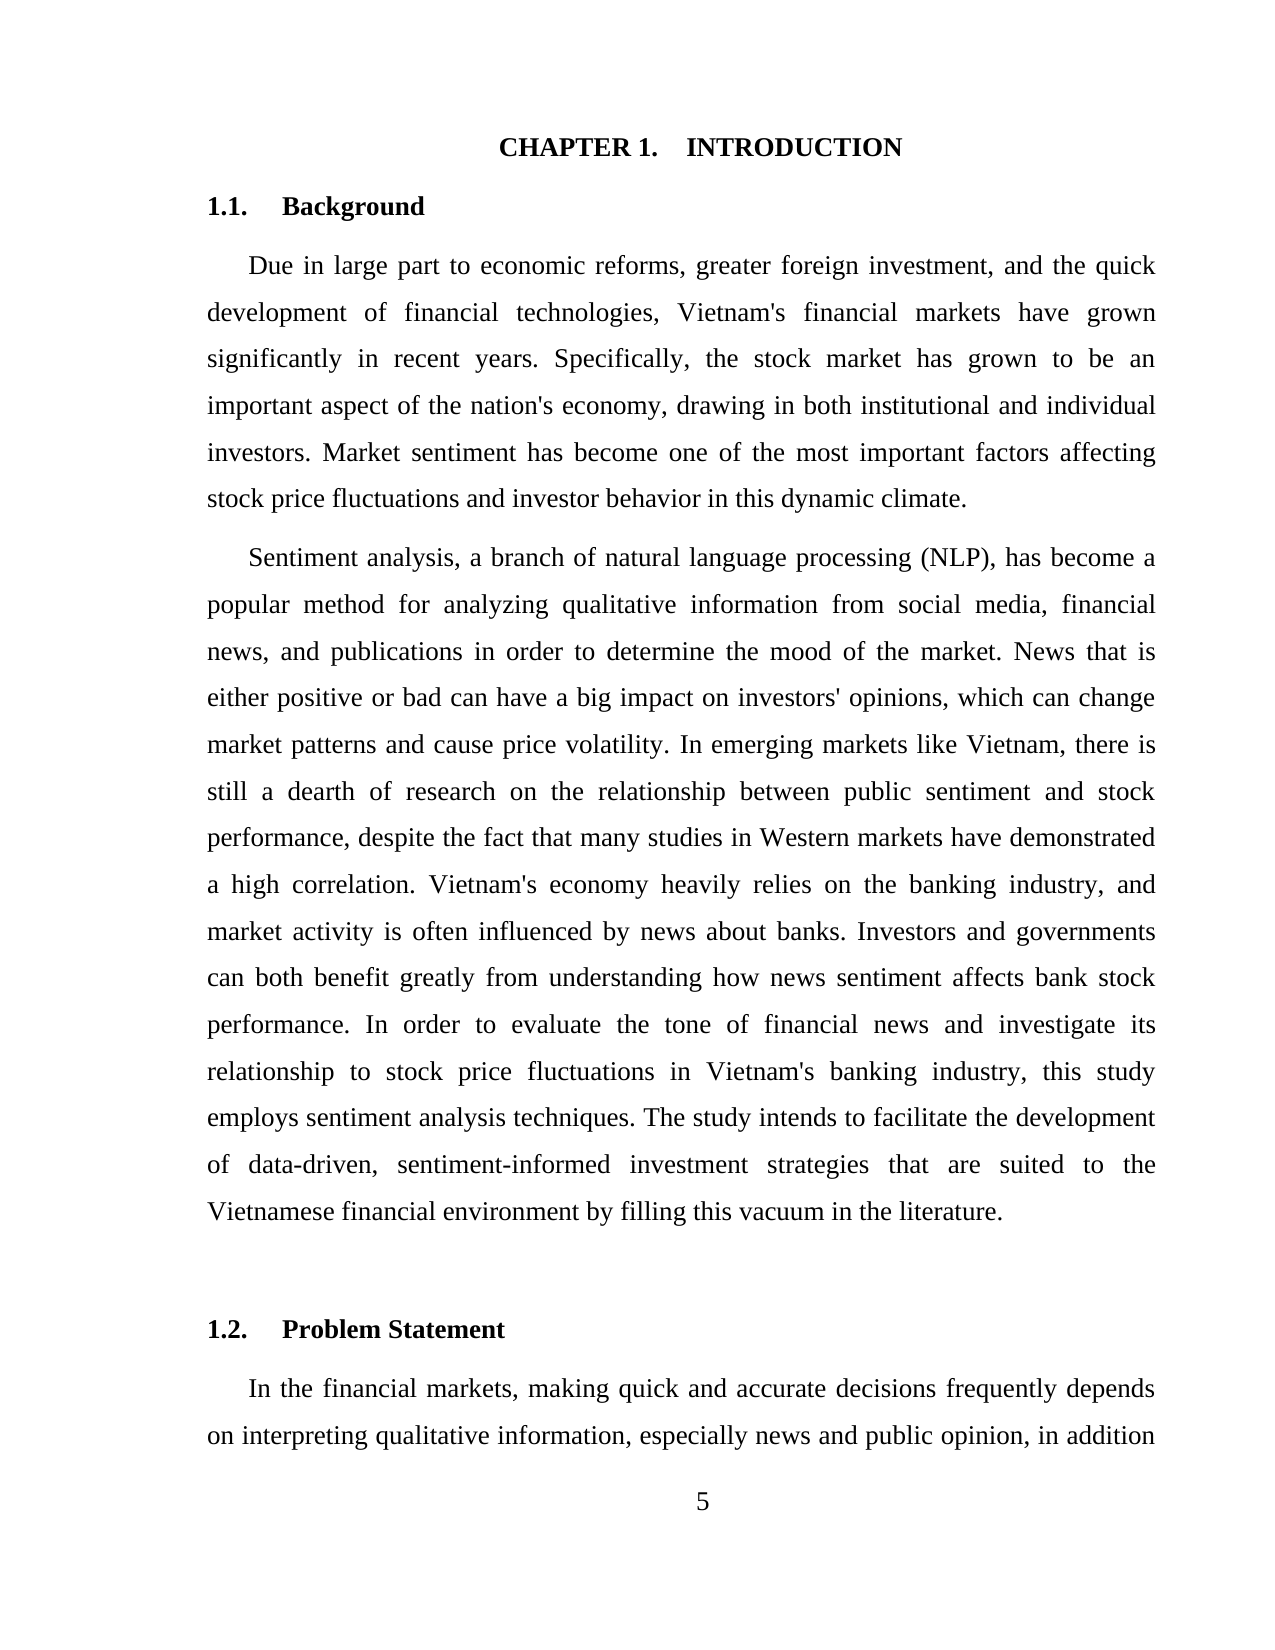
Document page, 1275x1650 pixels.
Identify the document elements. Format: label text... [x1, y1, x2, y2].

subtitle Background [207, 190, 1157, 221]
text Due in large part to economic reforms, greater foreign investment, and the quick development of financial technologies, Vietnam's financial markets have grown significantly in recent years. Specifically, the stock market has grown to be an important aspect of the nation's economy, drawing in both institutional and individual investors. Market sentiment has become one of the most important factors affecting stock price fluctuations and investor behavior in this dynamic climate. [207, 249, 1157, 513]
subtitle INTRODUCTION [244, 131, 1157, 162]
text Sentiment analysis, a branch of natural language processing (NLP), has become a popular method for analyzing qualitative information from social media, financial news, and publications in order to determine the mood of the market. News that is either positive or bad can have a big impact on investors' opinions, which can change market patterns and cause price volatility. In emerging markets like Vietnam, there is still a dearth of research on the relationship between public sentiment and stock performance, despite the fact that many studies in Western markets have demonstrated a high correlation. Vietnam's economy heavily relies on the banking industry, and market activity is often influenced by news about banks. Investors and governments can both benefit greatly from understanding how news sentiment affects bank stock performance. In order to evaluate the tone of financial news and investigate its relationship to stock price fluctuations in Vietnam's banking industry, this study employs sentiment analysis techniques. The study intends to facilitate the development of data-driven, sentiment-informed investment strategies that are suited to the Vietnamese financial environment by filling this vacuum in the literature. [207, 541, 1157, 1226]
subtitle Problem Statement [207, 1313, 1157, 1344]
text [207, 1372, 1157, 1450]
